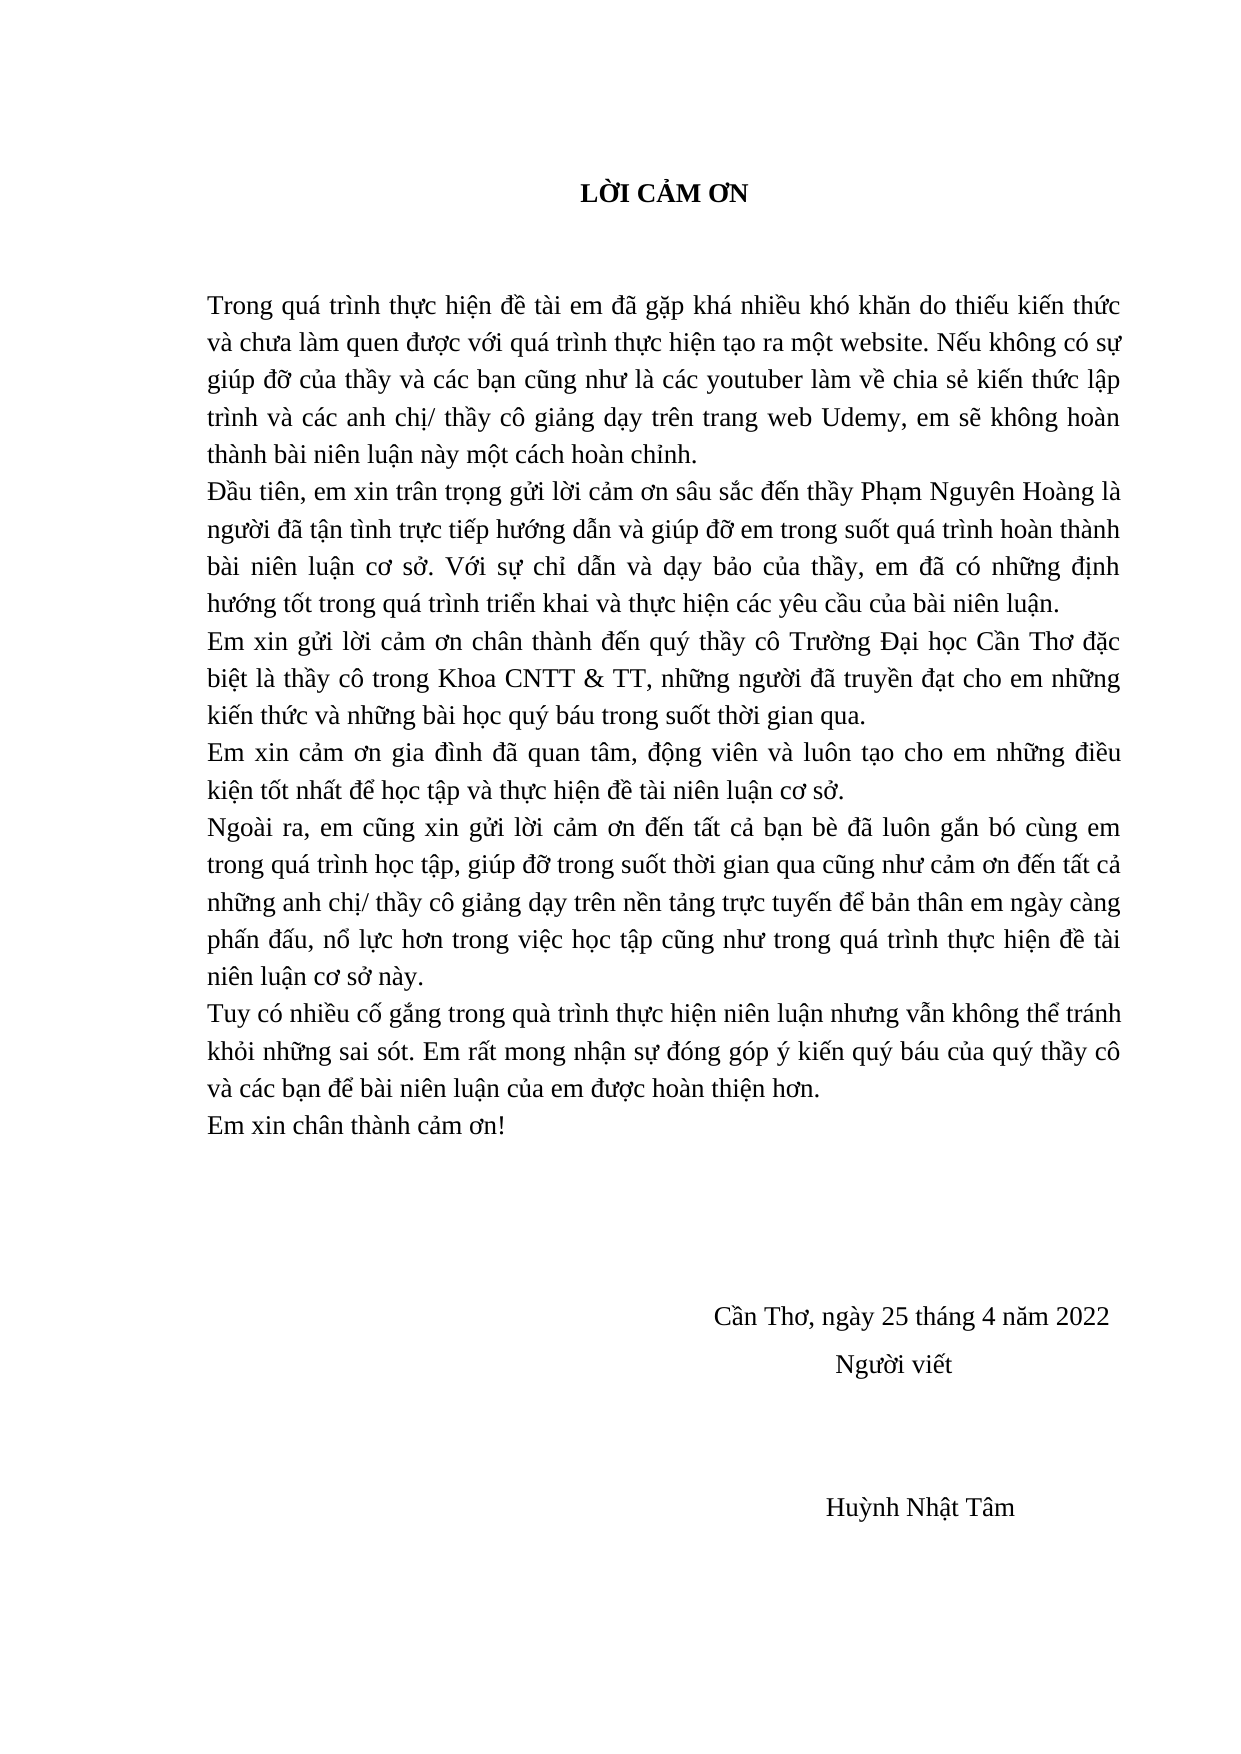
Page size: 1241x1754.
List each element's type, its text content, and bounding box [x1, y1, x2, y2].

text Đầu tiên, em xin trân trọng gửi lời cảm ơn sâu sắc đến thầy Phạm Nguyên Hoàng là người đã tận tình trực tiếp hướng dẫn và giúp đỡ em trong suốt quá trình hoàn thành bài niên luận cơ sở. Với sự chỉ dẫn và dạy bảo của thầy, em đã có những định hướng tốt trong quá trình triển khai và thực hiện các yêu cầu của bài niên luận. [207, 476, 1122, 618]
text Em xin chân thành cảm ơn! [207, 1109, 1122, 1141]
text Cần Thơ, ngày 25 tháng 4 năm 2022 [207, 1300, 1122, 1331]
text LỜI CẢM ƠN [207, 177, 1122, 208]
text Em xin gửi lời cảm ơn chân thành đến quý thầy cô Trường Đại học Cần Thơ đặc biệt là thầy cô trong Khoa CNTT & TT, những người đã truyền đạt cho em những kiến thức và những bài học quý báu trong suốt thời gian qua. [207, 625, 1122, 730]
text Huỳnh Nhật Tâm [826, 1491, 1122, 1522]
text Trong quá trình thực hiện đề tài em đã gặp khá nhiều khó khăn do thiếu kiến thức và chưa làm quen được với quá trình thực hiện tạo ra một website. Nếu không có sự giúp đỡ của thầy và các bạn cũng như là các youtuber làm về chia sẻ kiến thức lập trình và các anh chị/ thầy cô giảng dạy trên trang web Udemy, em sẽ không hoàn thành bài niên luận này một cách hoàn chỉnh. [207, 289, 1122, 469]
text Ngoài ra, em cũng xin gửi lời cảm ơn đến tất cả bạn bè đã luôn gắn bó cùng em trong quá trình học tập, giúp đỡ trong suốt thời gian qua cũng như cảm ơn đến tất cả những anh chị/ thầy cô giảng dạy trên nền tảng trực tuyến để bản thân em ngày càng phấn đấu, nổ lực hơn trong việc học tập cũng như trong quá trình thực hiện đề tài niên luận cơ sở này. [207, 811, 1122, 991]
text Người viết [207, 1348, 1122, 1379]
text Tuy có nhiều cố gắng trong quà trình thực hiện niên luận nhưng vẫn không thể tránh khỏi những sai sót. Em rất mong nhận sự đóng góp ý kiến quý báu của quý thầy cô và các bạn để bài niên luận của em được hoàn thiện hơn. [207, 998, 1122, 1103]
text Em xin cảm ơn gia đình đã quan tâm, động viên và luôn tạo cho em những điều kiện tốt nhất để học tập và thực hiện đề tài niên luận cơ sở. [207, 737, 1122, 805]
